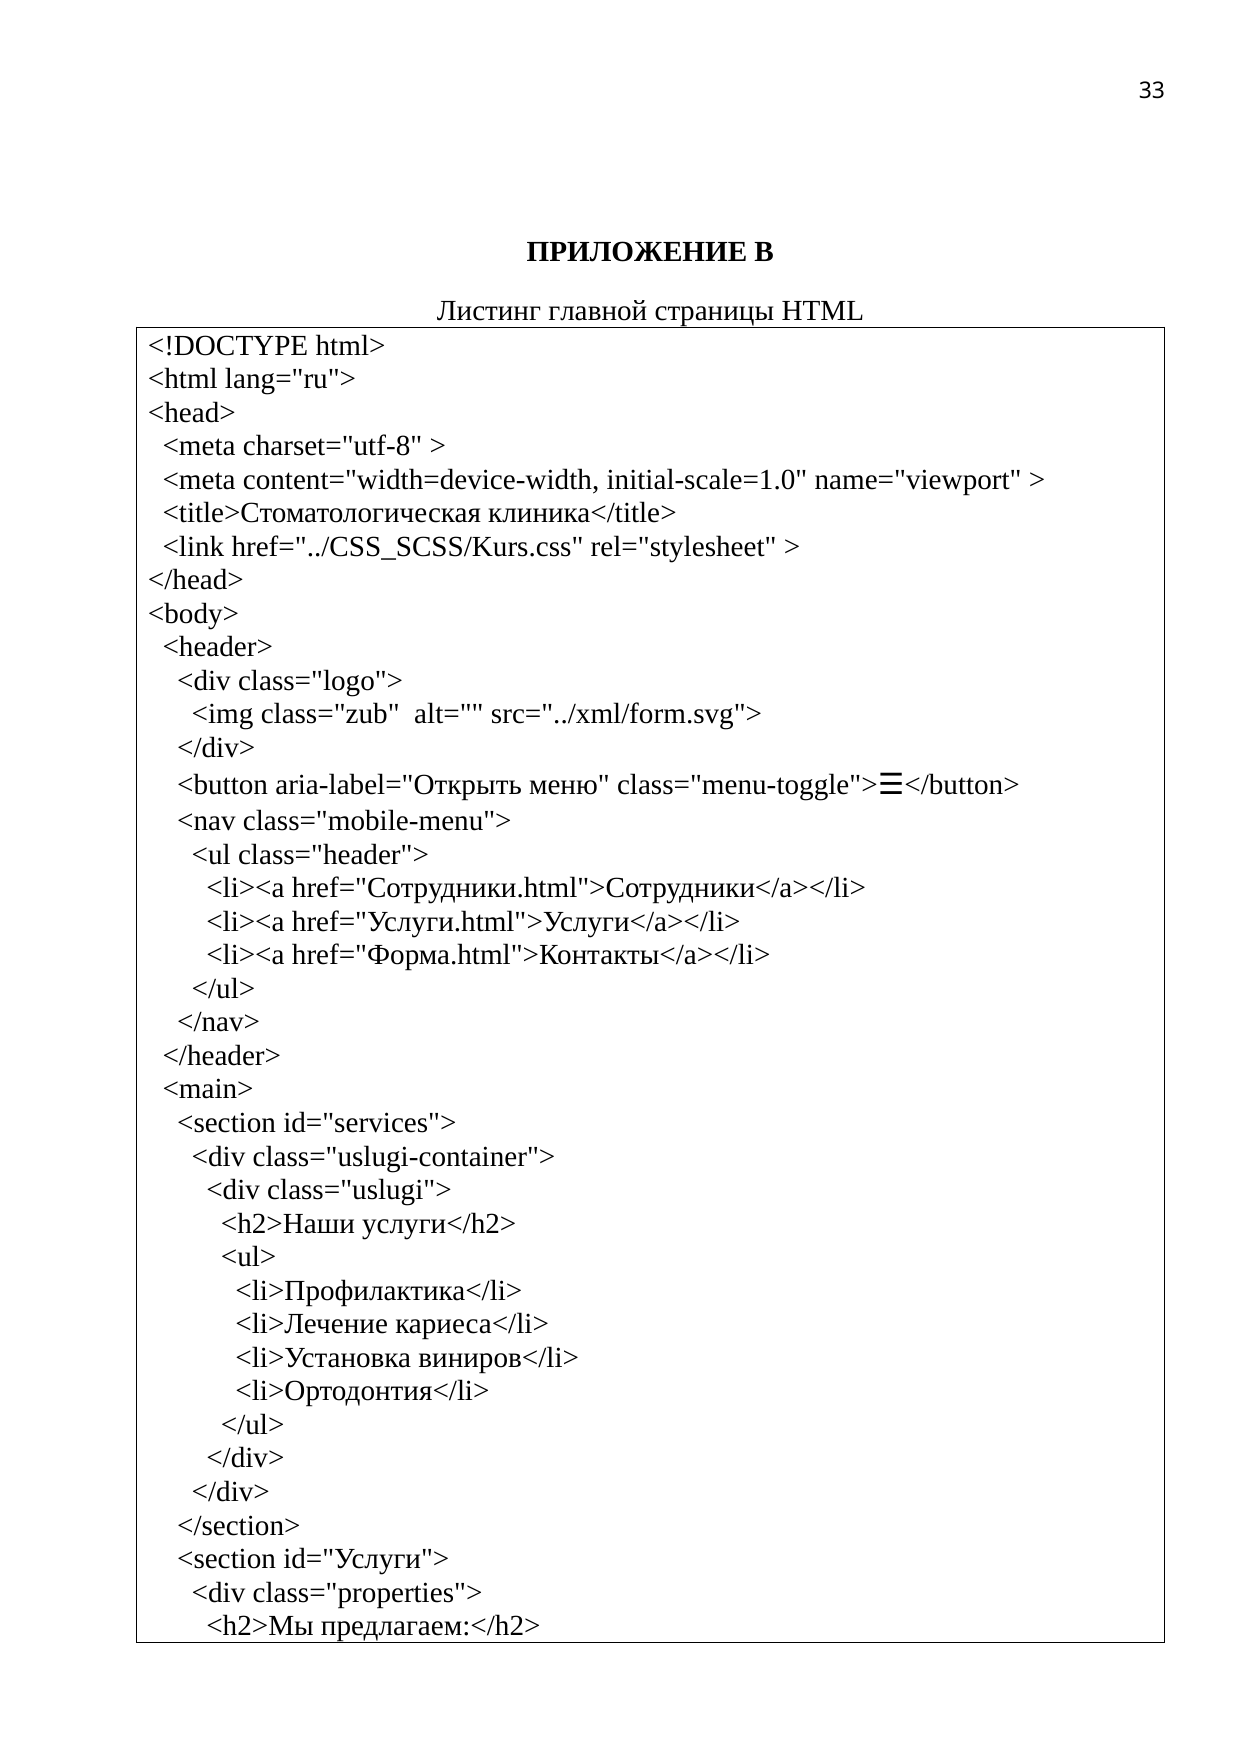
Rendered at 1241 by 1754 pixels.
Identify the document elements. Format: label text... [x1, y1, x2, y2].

text ПРИЛОЖЕНИЕ В [136, 234, 1164, 268]
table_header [137, 328, 1164, 1642]
text Листинг главной страницы HTML [136, 293, 1164, 327]
